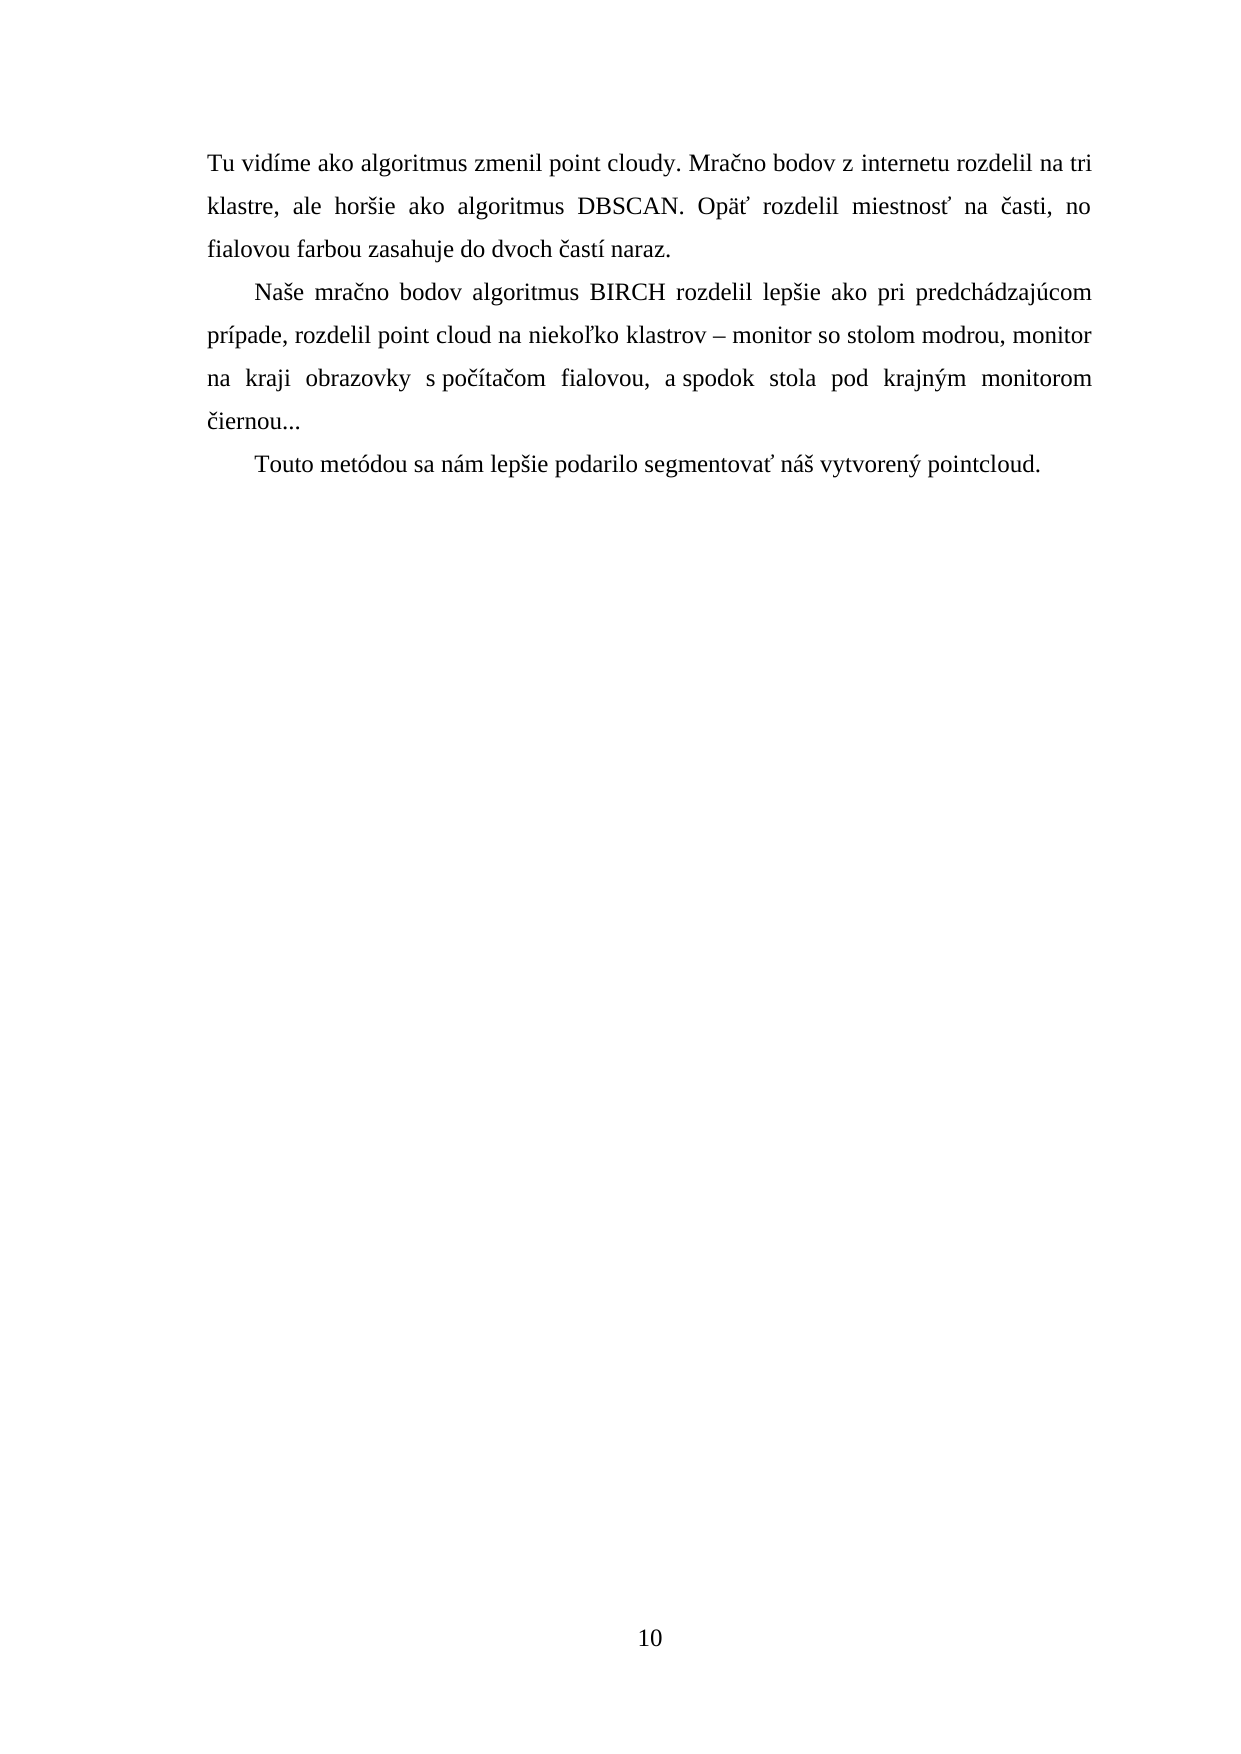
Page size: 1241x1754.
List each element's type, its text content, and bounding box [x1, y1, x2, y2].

text Touto metódou sa nám lepšie podarilo segmentovať náš vytvorený pointcloud. [207, 449, 1092, 478]
text Naše mračno bodov algoritmus BIRCH rozdelil lepšie ako pri predchádzajúcom prípade, rozdelil point cloud na niekoľko klastrov – monitor so stolom modrou, monitor na kraji obrazovky s počítačom fialovou, a spodok stola pod krajným monitorom čiernou... [207, 277, 1092, 435]
text Tu vidíme ako algoritmus zmenil point cloudy. Mračno bodov z internetu rozdelil na tri klastre, ale horšie ako algoritmus DBSCAN. Opäť rozdelil miestnosť na časti, no fialovou farbou zasahuje do dvoch častí naraz. [207, 148, 1092, 263]
